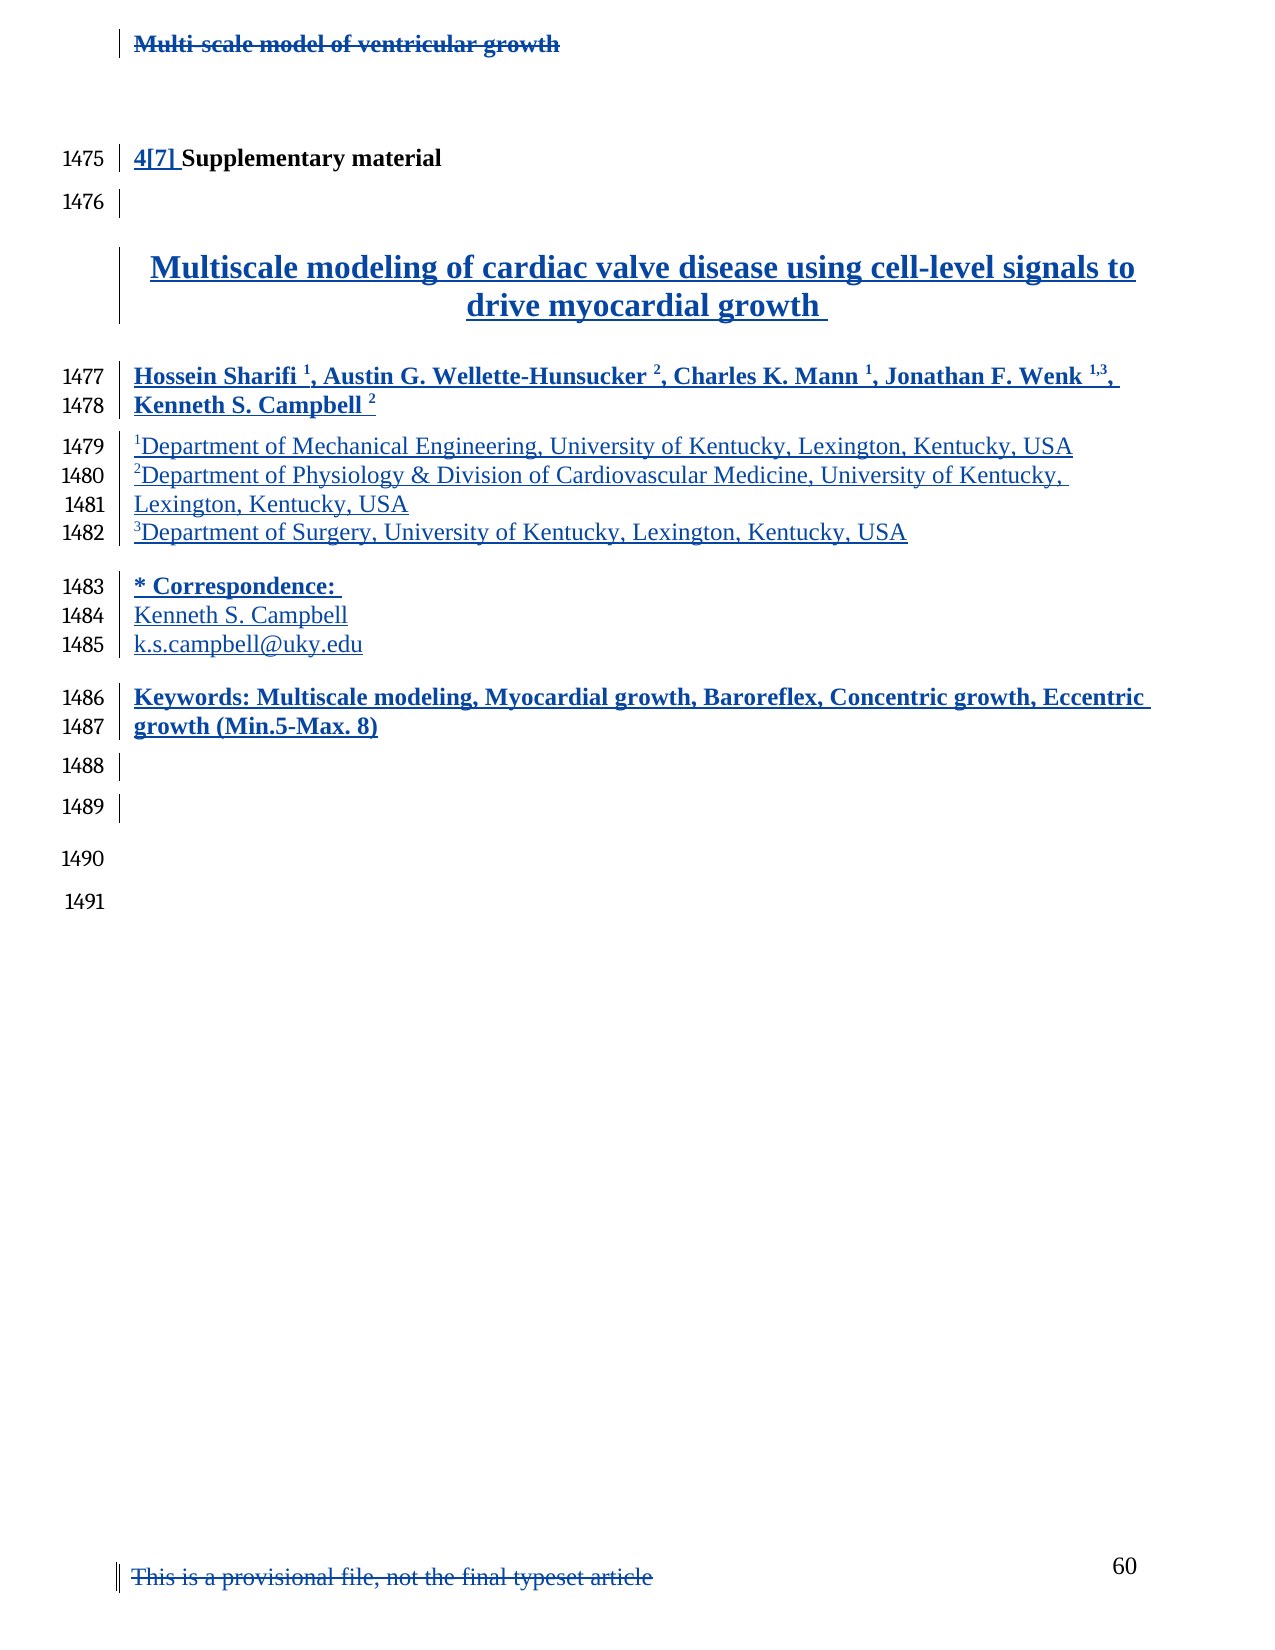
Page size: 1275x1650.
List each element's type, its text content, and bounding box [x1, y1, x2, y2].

subtitle Supplementary material [133, 143, 1152, 172]
